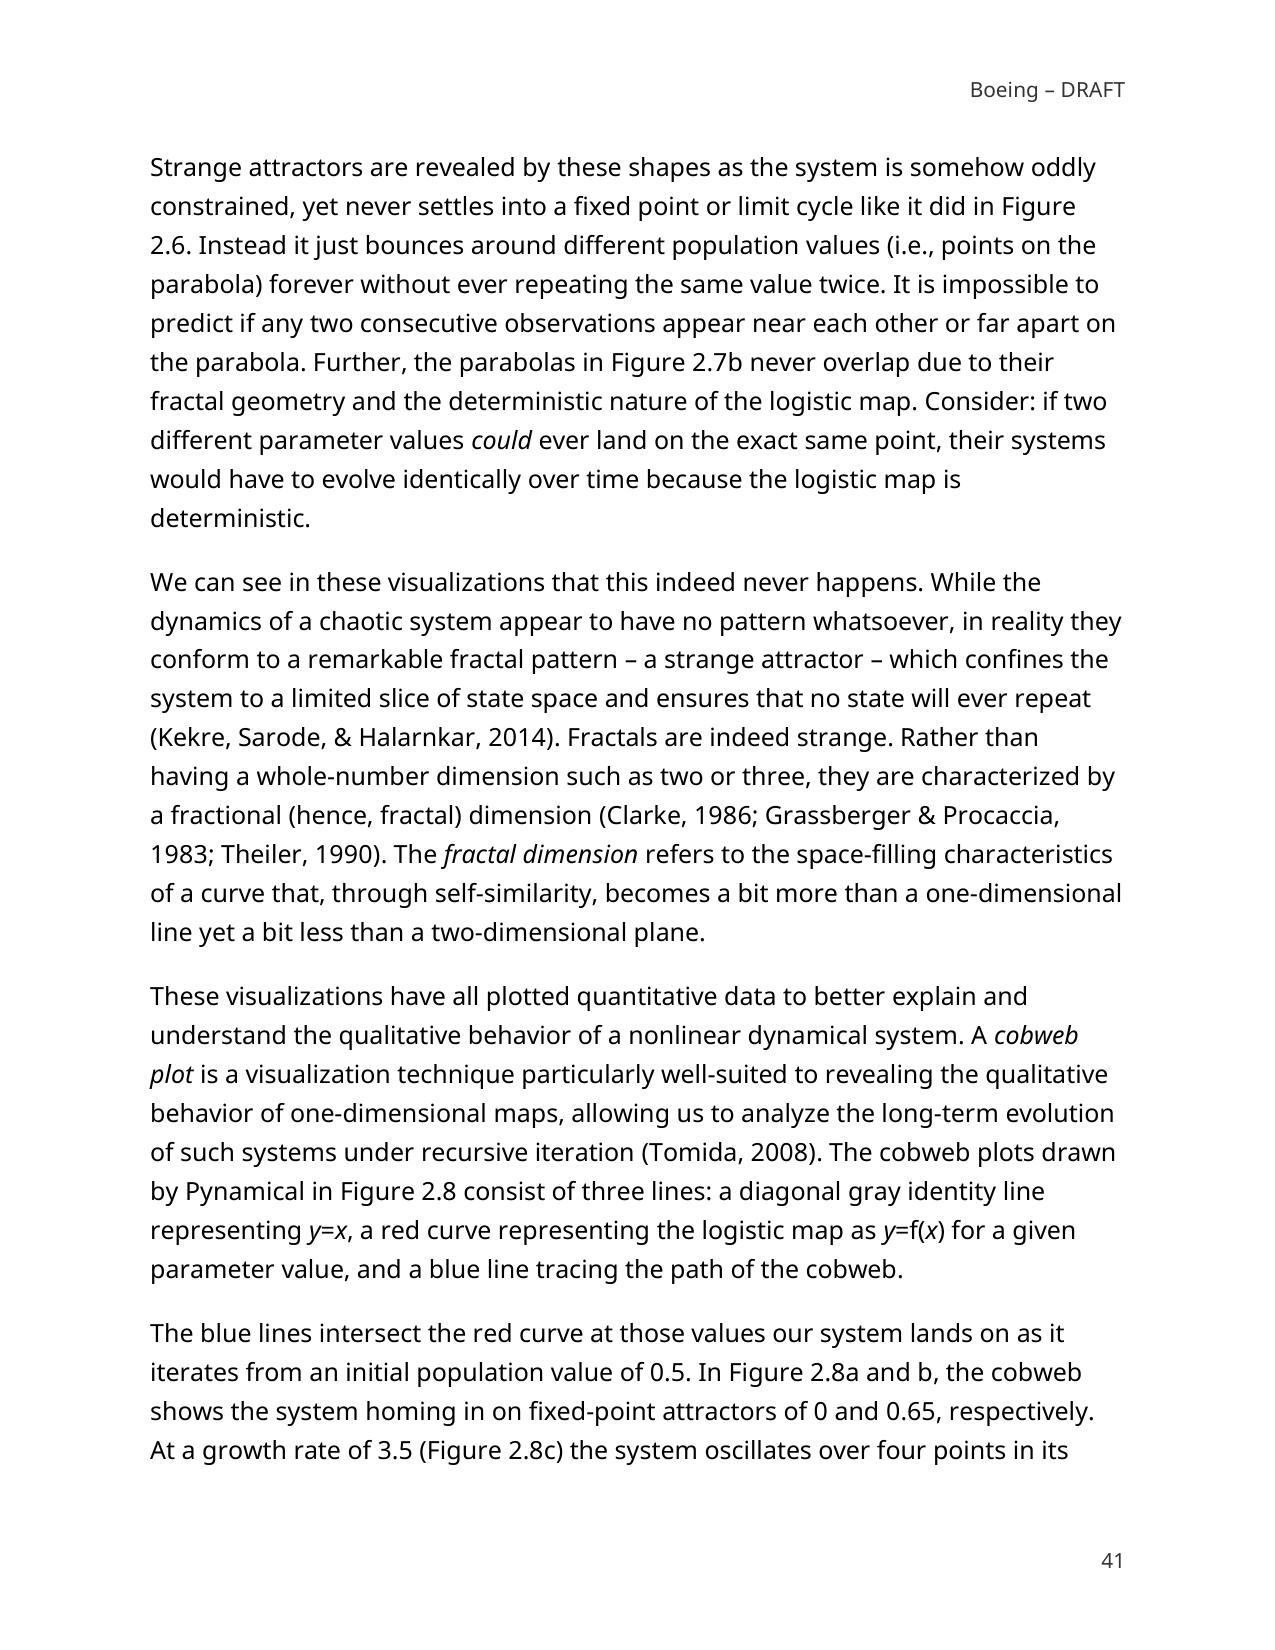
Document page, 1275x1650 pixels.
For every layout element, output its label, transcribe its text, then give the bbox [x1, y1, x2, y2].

text These visualizations have all plotted quantitative data to better explain and understand the qualitative behavior of a nonlinear dynamical system. A cobweb plot is a visualization technique particularly well-suited to revealing the qualitative behavior of one-dimensional maps, allowing us to analyze the long-term evolution of such systems under recursive iteration (Tomida, 2008). The cobweb plots drawn by Pynamical in Figure 2.8 consist of three lines: a diagonal gray identity line representing y=x, a red curve representing the logistic map as y=f(x) for a given parameter value, and a blue line tracing the path of the cobweb. [150, 979, 1125, 1286]
text We can see in these visualizations that this indeed never happens. While the dynamics of a chaotic system appear to have no pattern whatsoever, in reality they conform to a remarkable fractal pattern – a strange attractor – which confines the system to a limited slice of state space and ensures that no state will ever repeat (Kekre, Sarode, & Halarnkar, 2014). Fractals are indeed strange. Rather than having a whole-number dimension such as two or three, they are characterized by a fractional (hence, fractal) dimension (Clarke, 1986; Grassberger & Procaccia, 1983; Theiler, 1990). The fractal dimension refers to the space-filling characteristics of a curve that, through self-similarity, becomes a bit more than a one-dimensional line yet a bit less than a two-dimensional plane. [150, 564, 1125, 949]
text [150, 1316, 1125, 1467]
text Strange attractors are revealed by these shapes as the system is somehow oddly constrained, yet never settles into a fixed point or limit cycle like it did in Figure 2.6. Instead it just bounces around different population values (i.e., points on the parabola) forever without ever repeating the same value twice. It is impossible to predict if any two consecutive observations appear near each other or far apart on the parabola. Further, the parabolas in Figure 2.7b never overlap due to their fractal geometry and the deterministic nature of the logistic map. Consider: if two different parameter values could ever land on the exact same point, their systems would have to evolve identically over time because the logistic map is deterministic. [150, 150, 1125, 534]
